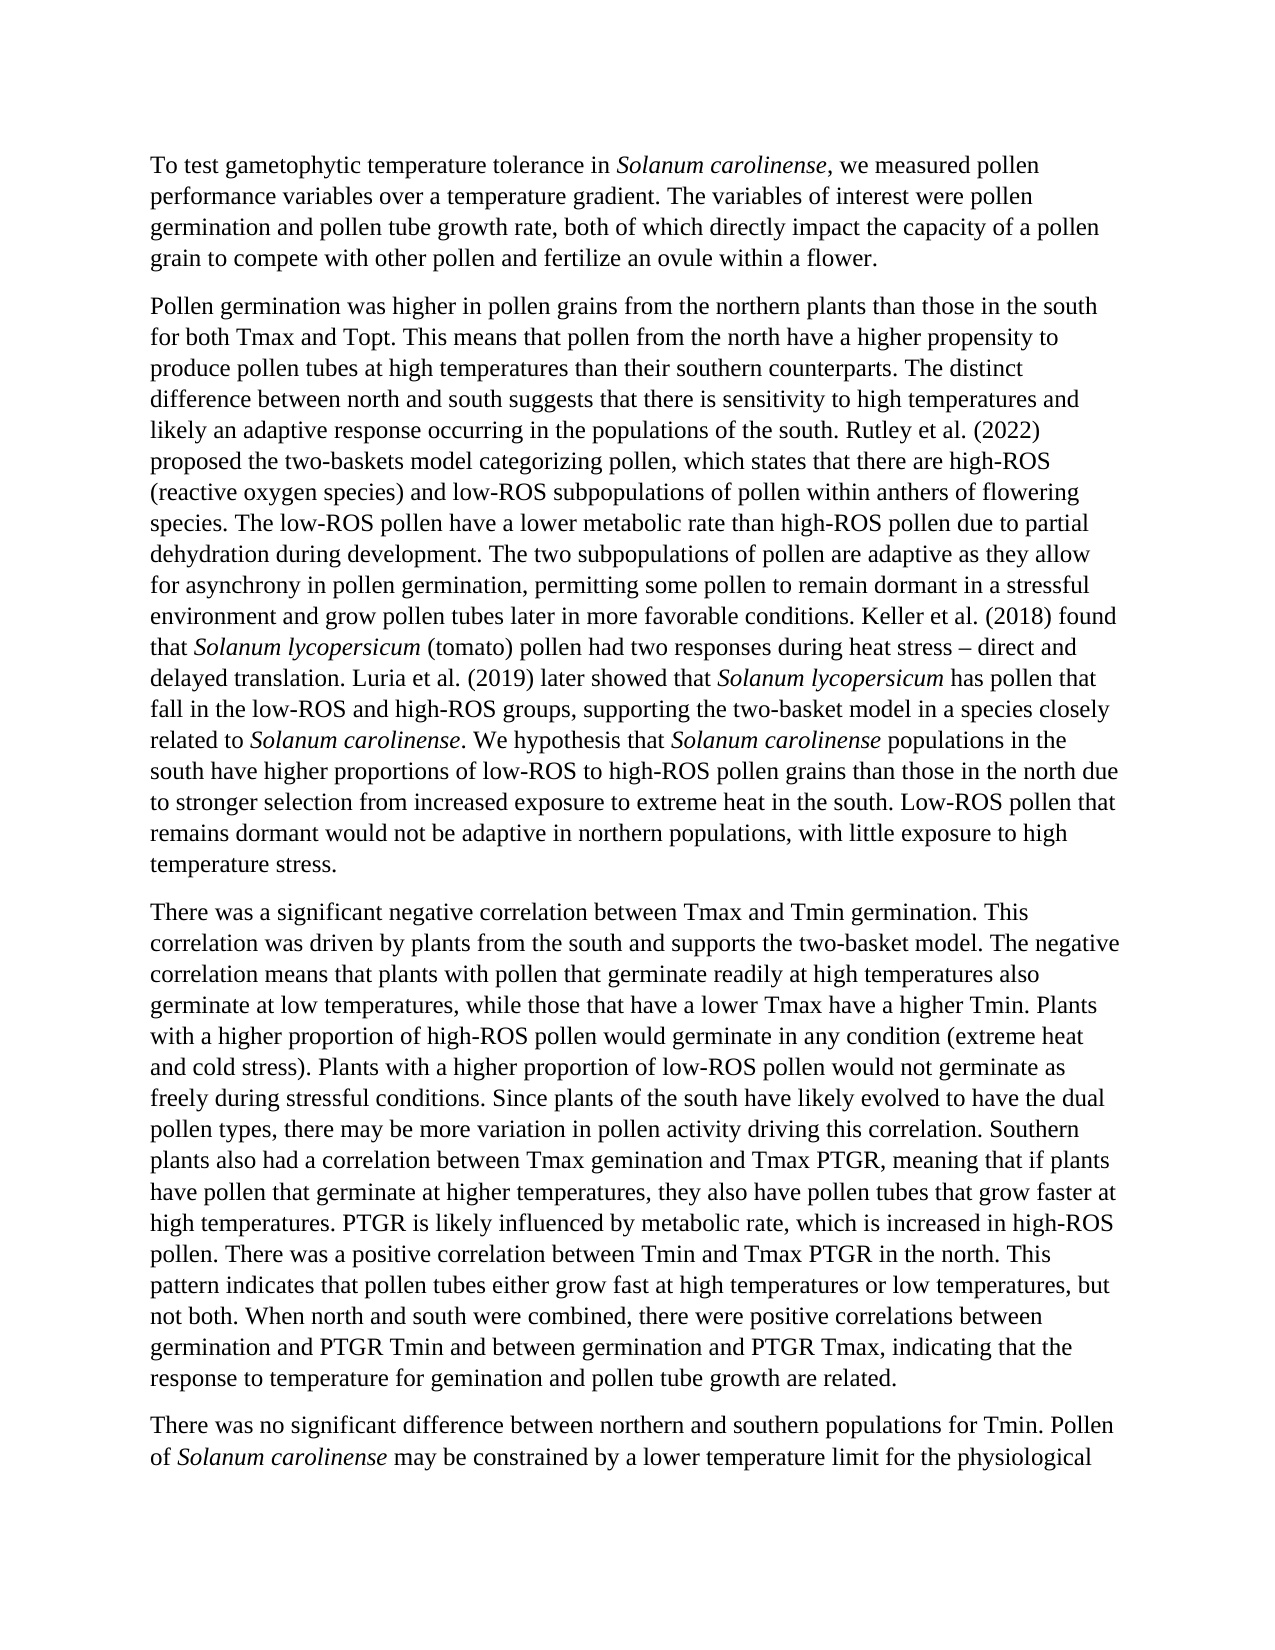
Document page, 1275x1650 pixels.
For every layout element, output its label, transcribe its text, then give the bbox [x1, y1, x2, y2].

text There was a significant negative correlation between Tmax and Tmin germination. This correlation was driven by plants from the south and supports the two-basket model. The negative correlation means that plants with pollen that germinate readily at high temperatures also germinate at low temperatures, while those that have a lower Tmax have a higher Tmin. Plants with a higher proportion of high-ROS pollen would germinate in any condition (extreme heat and cold stress). Plants with a higher proportion of low-ROS pollen would not germinate as freely during stressful conditions. Since plants of the south have likely evolved to have the dual pollen types, there may be more variation in pollen activity driving this correlation. Southern plants also had a correlation between Tmax gemination and Tmax PTGR, meaning that if plants have pollen that germinate at higher temperatures, they also have pollen tubes that grow faster at high temperatures. PTGR is likely influenced by metabolic rate, which is increased in high-ROS pollen. There was a positive correlation between Tmin and Tmax PTGR in the north. This pattern indicates that pollen tubes either grow fast at high temperatures or low temperatures, but not both. When north and south were combined, there were positive correlations between germination and PTGR Tmin and between germination and PTGR Tmax, indicating that the response to temperature for gemination and pollen tube growth are related. [150, 897, 1125, 1392]
text To test gametophytic temperature tolerance in Solanum carolinense, we measured pollen performance variables over a temperature gradient. The variables of interest were pollen germination and pollen tube growth rate, both of which directly impact the capacity of a pollen grain to compete with other pollen and fertilize an ovule within a flower. [150, 150, 1125, 272]
text Pollen germination was higher in pollen grains from the northern plants than those in the south for both Tmax and Topt. This means that pollen from the north have a higher propensity to produce pollen tubes at high temperatures than their southern counterparts. The distinct difference between north and south suggests that there is sensitivity to high temperatures and likely an adaptive response occurring in the populations of the south. Rutley et al. (2022) proposed the two-baskets model categorizing pollen, which states that there are high-ROS (reactive oxygen species) and low-ROS subpopulations of pollen within anthers of flowering species. The low-ROS pollen have a lower metabolic rate than high-ROS pollen due to partial dehydration during development. The two subpopulations of pollen are adaptive as they allow for asynchrony in pollen germination, permitting some pollen to remain dormant in a stressful environment and grow pollen tubes later in more favorable conditions. Keller et al. (2018) found that Solanum lycopersicum (tomato) pollen had two responses during heat stress – direct and delayed translation. Luria et al. (2019) later showed that Solanum lycopersicum has pollen that fall in the low-ROS and high-ROS groups, supporting the two-basket model in a species closely related to Solanum carolinense. We hypothesis that Solanum carolinense populations in the south have higher proportions of low-ROS to high-ROS pollen grains than those in the north due to stronger selection from increased exposure to extreme heat in the south. Low-ROS pollen that remains dormant would not be adaptive in northern populations, with little exposure to high temperature stress. [150, 291, 1125, 878]
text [150, 1411, 1125, 1470]
